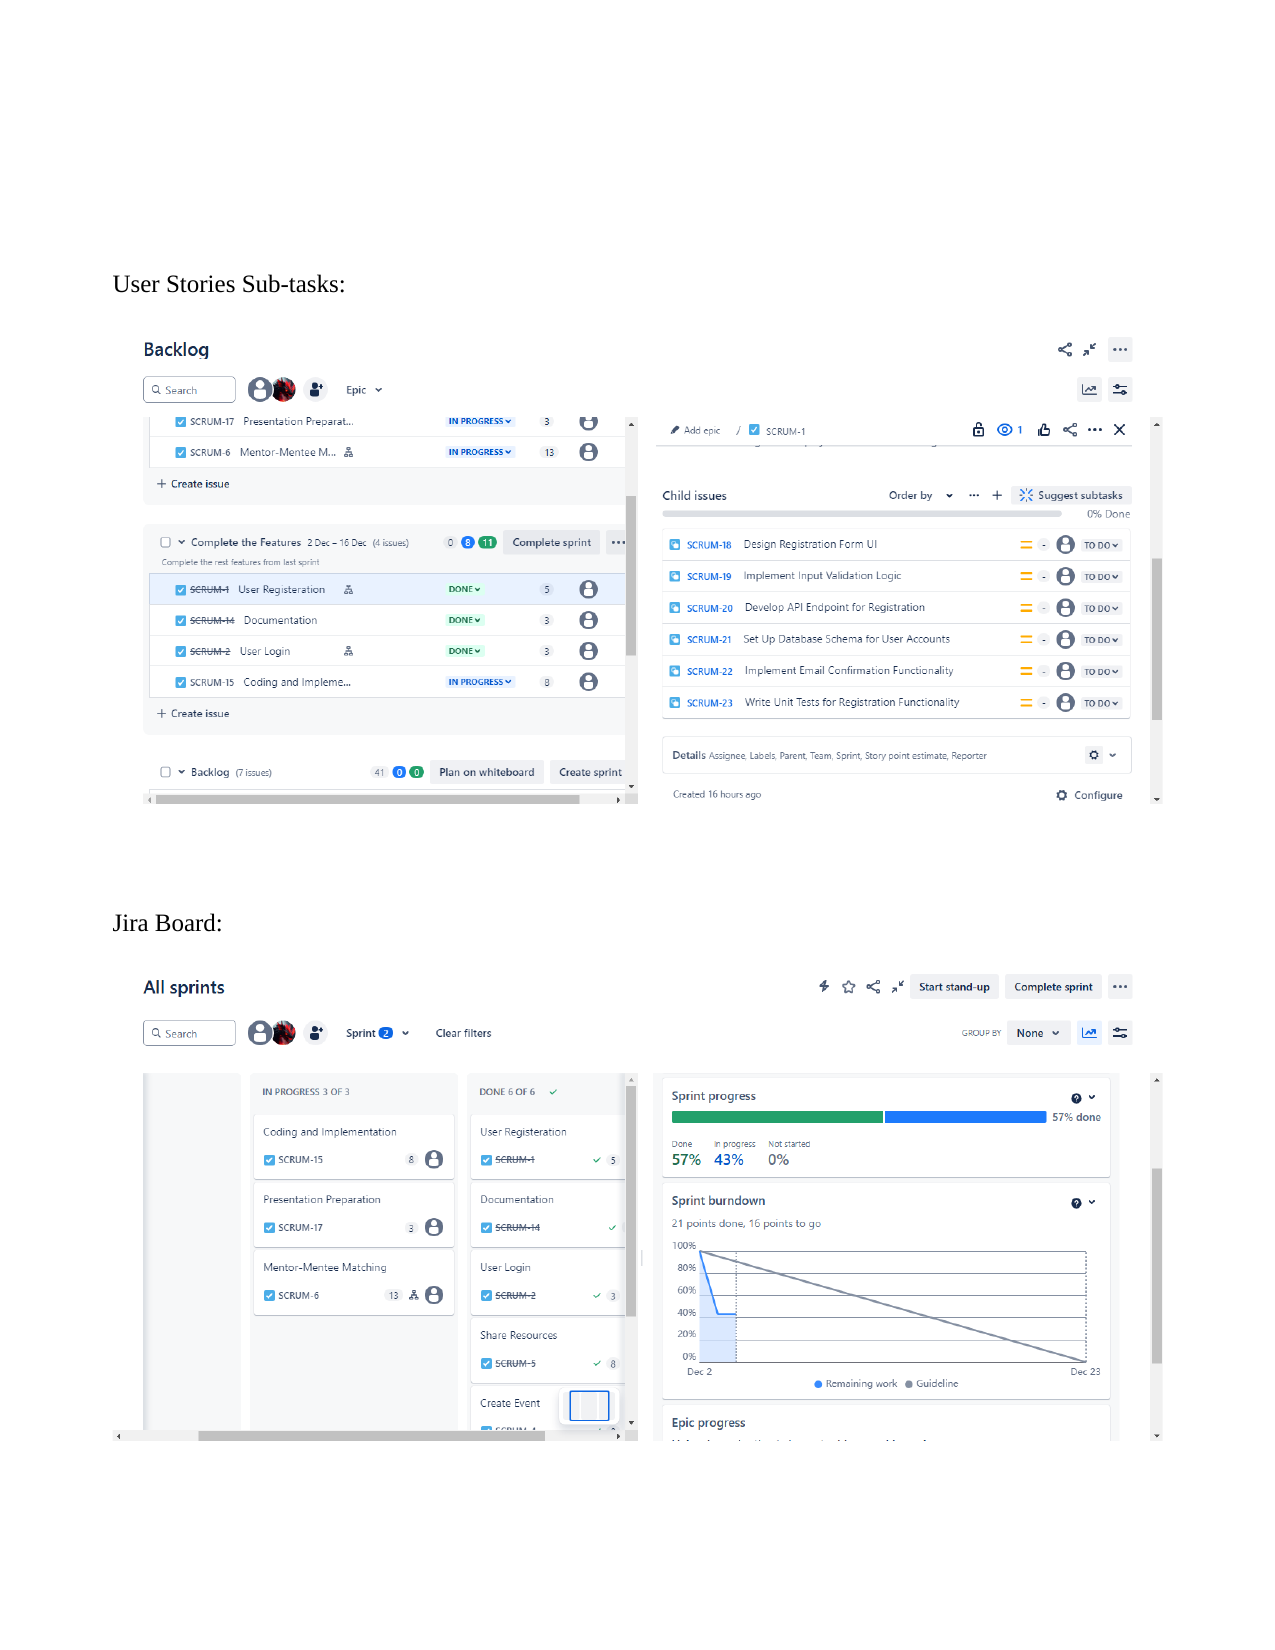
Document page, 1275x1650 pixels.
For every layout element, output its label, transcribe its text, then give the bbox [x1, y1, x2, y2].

picture [112, 319, 1163, 804]
picture [112, 958, 1163, 1441]
text Jira Board: [112, 908, 1162, 937]
text User Stories Sub-tasks: [112, 269, 1162, 298]
